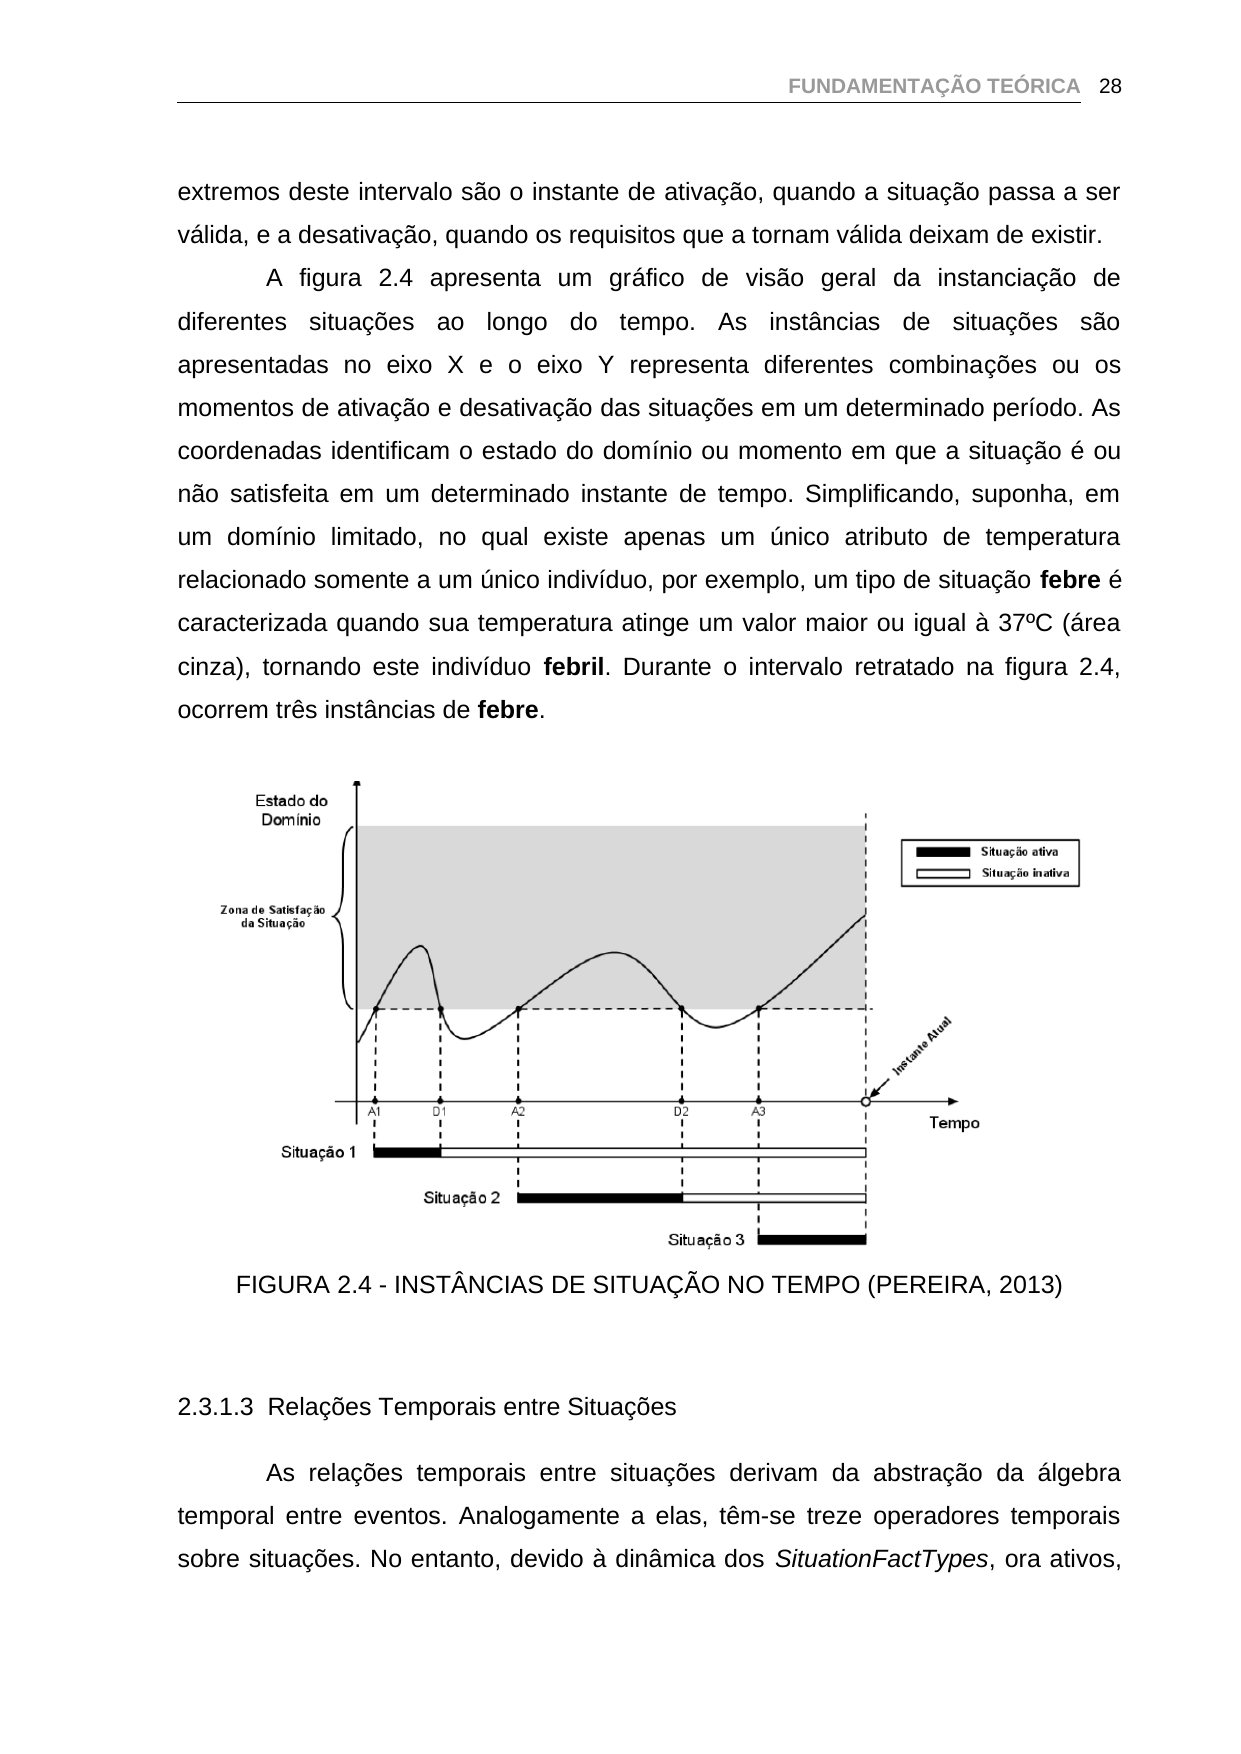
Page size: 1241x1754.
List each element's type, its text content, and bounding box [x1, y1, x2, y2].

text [177, 177, 1122, 249]
text A figura 2.4 apresenta um gráfico de visão geral da instanciação de diferentes situações ao longo do tempo. As instâncias de situações são apresentadas no eixo X e o eixo Y representa diferentes combinações ou os momentos de ativação e desativação das situações em um determinado período. As coordenadas identificam o estado do domínio ou momento em que a situação é ou não satisfeita em um determinado instante de tempo. Simplificando, suponha, em um domínio limitado, no qual existe apenas um único atributo de temperatura relacionado somente a um único indivíduo, por exemplo, um tipo de situação febre é caracterizada quando sua temperatura atinge um valor maior ou igual à 37ºC (área cinza), tornando este indivíduo febril. Durante o intervalo retratado na figura 2.4, ocorrem três instâncias de febre. [177, 263, 1122, 723]
text Figura 2.4 - Instâncias de situação no tempo (Pereira, 2013) [177, 1270, 1122, 1299]
picture [210, 781, 1089, 1270]
subtitle Relações Temporais entre Situações [177, 1392, 1122, 1421]
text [177, 1458, 1122, 1573]
